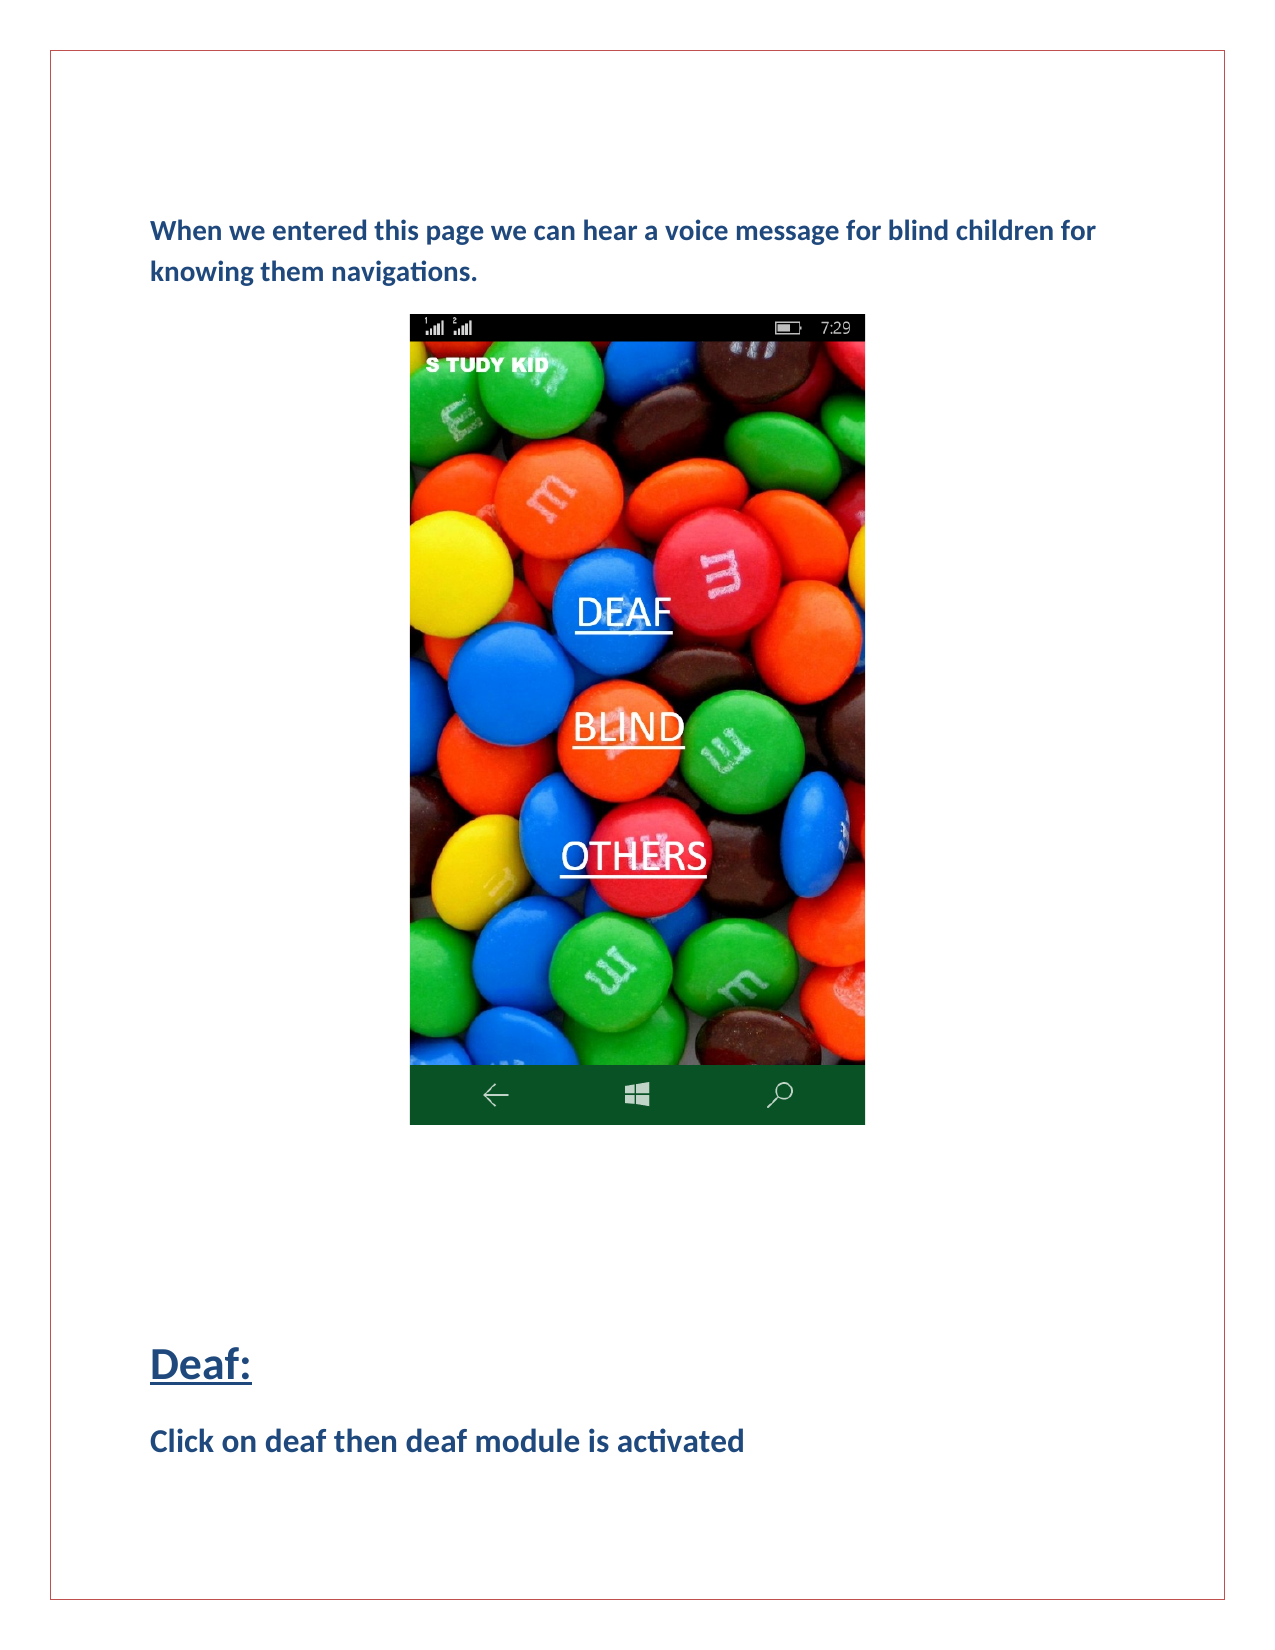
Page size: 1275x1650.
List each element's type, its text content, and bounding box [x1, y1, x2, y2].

text Click on deaf then deaf module is activated [150, 1420, 1125, 1460]
text Deaf: [150, 1334, 1125, 1391]
text When we entered this page we can hear a voice message for blind children for knowing them navigations. [150, 212, 1125, 288]
picture [409, 314, 866, 1125]
